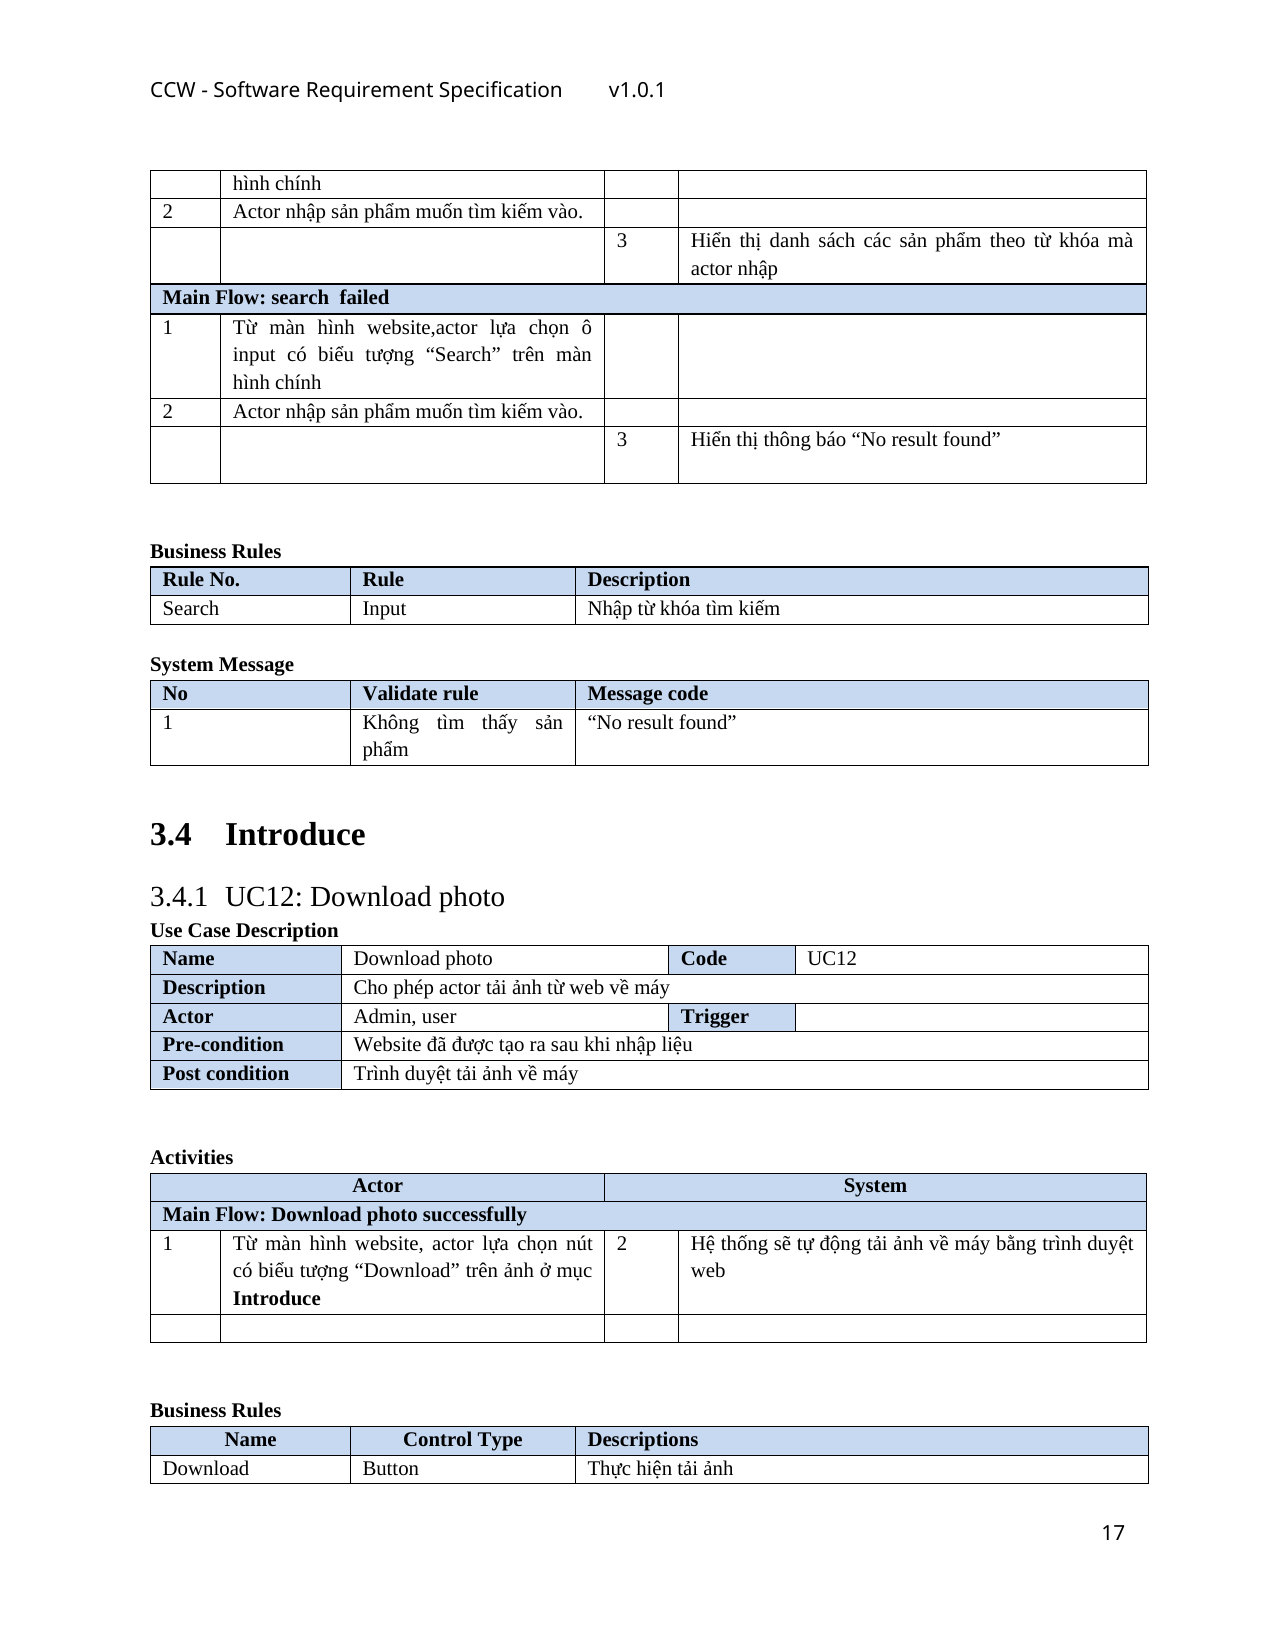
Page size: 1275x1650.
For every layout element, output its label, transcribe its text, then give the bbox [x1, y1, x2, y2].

table_cell Button [351, 1456, 575, 1483]
text UC12: Download photo [150, 879, 1125, 913]
table_cell Description [151, 975, 341, 1003]
table_cell [221, 228, 604, 283]
table_header Rule No. [151, 568, 350, 595]
text Introduce [150, 814, 1125, 853]
table_header [605, 315, 678, 398]
table_header Validate rule [351, 681, 575, 708]
table_cell Website đã được tạo ra sau khi nhập liệu [342, 1032, 1148, 1060]
table_cell Pre-condition [151, 1032, 341, 1060]
table_header Actor [151, 1174, 604, 1201]
table_cell [605, 1315, 678, 1342]
table_header Main Flow: search failed [151, 285, 1146, 313]
table_header UC12 [796, 946, 1148, 974]
table_cell Download [151, 1456, 350, 1483]
table_header No [151, 681, 350, 708]
table_cell Trình duyệt tải ảnh về máy [342, 1061, 1148, 1088]
table_header Từ màn hình website,actor lựa chọn ô input có biểu tượng “Search” trên màn hình chính [221, 315, 604, 398]
table_cell Admin, user [342, 1004, 668, 1031]
table_cell 2 [151, 399, 220, 426]
table_cell 3 [605, 427, 678, 482]
table_cell Không tìm thấy sản phẩm [351, 710, 575, 765]
table_header [679, 315, 1146, 398]
table_cell [151, 1315, 220, 1342]
table_header System [605, 1174, 1146, 1201]
table_cell Trigger [669, 1004, 795, 1031]
table_header Code [669, 946, 795, 974]
table_header Name [151, 1427, 350, 1455]
table_cell Thực hiện tải ảnh [576, 1456, 1148, 1483]
table_cell [796, 1004, 1148, 1031]
table_cell Post condition [151, 1061, 341, 1088]
table_header Control Type [351, 1427, 575, 1455]
table_cell 3 [605, 228, 678, 283]
table_cell [221, 427, 604, 482]
text Business Rules [150, 1398, 1125, 1422]
table_cell Actor nhập sản phẩm muốn tìm kiếm vào. [221, 399, 604, 426]
table_cell [605, 399, 678, 426]
table_cell [151, 228, 220, 283]
table_cell 2 [151, 199, 220, 227]
table_cell 1 [151, 1231, 220, 1313]
table_header Download photo [342, 946, 668, 974]
table_cell Actor [151, 1004, 341, 1031]
table_cell Search [151, 596, 350, 624]
table_cell Main Flow: Download photo successfully [151, 1202, 1146, 1230]
table_header [605, 171, 678, 198]
table_header Name [151, 946, 341, 974]
table_cell 2 [605, 1231, 678, 1313]
table_cell 1 [151, 710, 350, 765]
table_cell Hiển thị thông báo “No result found” [679, 427, 1146, 482]
table_cell Nhập từ khóa tìm kiếm [576, 596, 1148, 624]
table_header Message code [576, 681, 1148, 708]
table_header 1 [151, 171, 220, 198]
table_header Description [576, 568, 1148, 595]
table_cell [605, 199, 678, 227]
table_cell Hiển thị danh sách các sản phẩm theo từ khóa mà actor nhập [679, 228, 1146, 283]
text Use Case Description [150, 918, 1125, 942]
table_cell Hệ thống sẽ tự động tải ảnh về máy bằng trình duyệt web [679, 1231, 1146, 1313]
table_cell [221, 1315, 604, 1342]
table_cell [151, 427, 220, 482]
table_cell Actor nhập sản phẩm muốn tìm kiếm vào. [221, 199, 604, 227]
table_header Descriptions [576, 1427, 1148, 1455]
table_header Rule [351, 568, 575, 595]
text Activities [150, 1145, 1125, 1169]
table_cell [679, 399, 1146, 426]
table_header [221, 171, 604, 198]
table_cell “No result found” [576, 710, 1148, 765]
text System Message [150, 652, 1125, 676]
text Business Rules [150, 539, 1125, 563]
table_cell Từ màn hình website, actor lựa chọn nút có biểu tượng “Download” trên ảnh ở mục Introduce [221, 1231, 604, 1313]
table_cell Input [351, 596, 575, 624]
table_cell [679, 1315, 1146, 1342]
table_header [679, 171, 1146, 198]
table_cell [679, 199, 1146, 227]
table_cell Cho phép actor tải ảnh từ web về máy [342, 975, 1148, 1003]
table_header 1 [151, 315, 220, 398]
